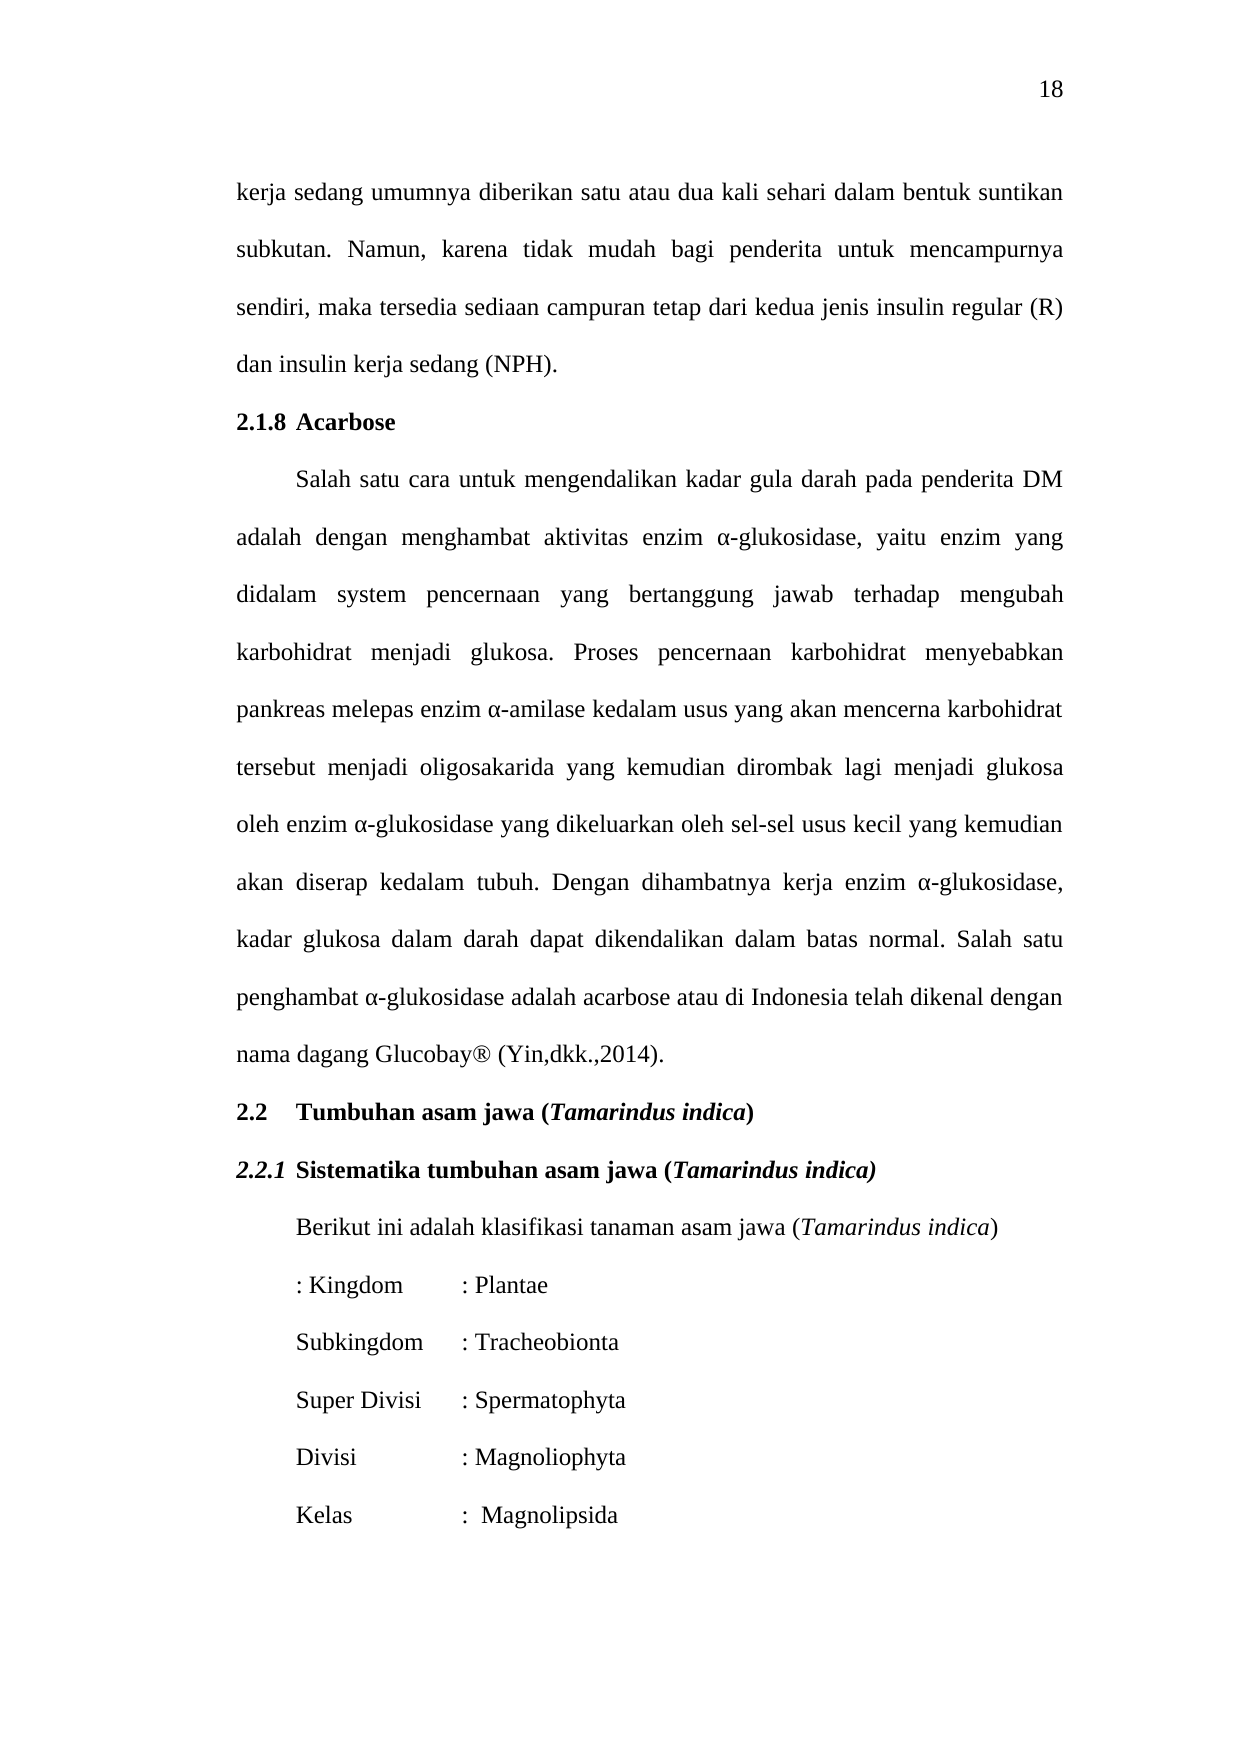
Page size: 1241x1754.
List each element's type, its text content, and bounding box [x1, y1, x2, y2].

list Tumbuhan asam jawa (Tamarindus indica) [236, 1097, 1201, 1126]
text Kelas : Magnolipsida [296, 1500, 1201, 1528]
subtitle Acarbose [236, 407, 1201, 436]
text Berikut ini adalah klasifikasi tanaman asam jawa (Tamarindus indica) : Kingdom : Plantae [296, 1212, 1009, 1298]
list Sistematika tumbuhan asam jawa (Tamarindus indica) [236, 1155, 1201, 1183]
text Subkingdom : Tracheobionta Super Divisi : Spermatophyta Divisi : Magnoliophyta [296, 1327, 627, 1471]
text kerja sedang umumnya diberikan satu atau dua kali sehari dalam bentuk suntikan subkutan. Namun, karena tidak mudah bagi penderita untuk mencampurnya sendiri, maka tersedia sediaan campuran tetap dari kedua jenis insulin regular (R) dan insulin kerja sedang (NPH). [236, 177, 1064, 378]
text Salah satu cara untuk mengendalikan kadar gula darah pada penderita DM adalah dengan menghambat aktivitas enzim α-glukosidase, yaitu enzim yang didalam system pencernaan yang bertanggung jawab terhadap mengubah karbohidrat menjadi glukosa. Proses pencernaan karbohidrat menyebabkan pankreas melepas enzim α-amilase kedalam usus yang akan mencerna karbohidrat tersebut menjadi oligosakarida yang kemudian dirombak lagi menjadi glukosa oleh enzim α-glukosidase yang dikeluarkan oleh sel-sel usus kecil yang kemudian akan diserap kedalam tubuh. Dengan dihambatnya kerja enzim α-glukosidase, kadar glukosa dalam darah dapat dikendalikan dalam batas normal. Salah satu penghambat α-glukosidase adalah acarbose atau di Indonesia telah dikenal dengan nama dagang Glucobay® (Yin,dkk.,2014). [236, 464, 1064, 1068]
